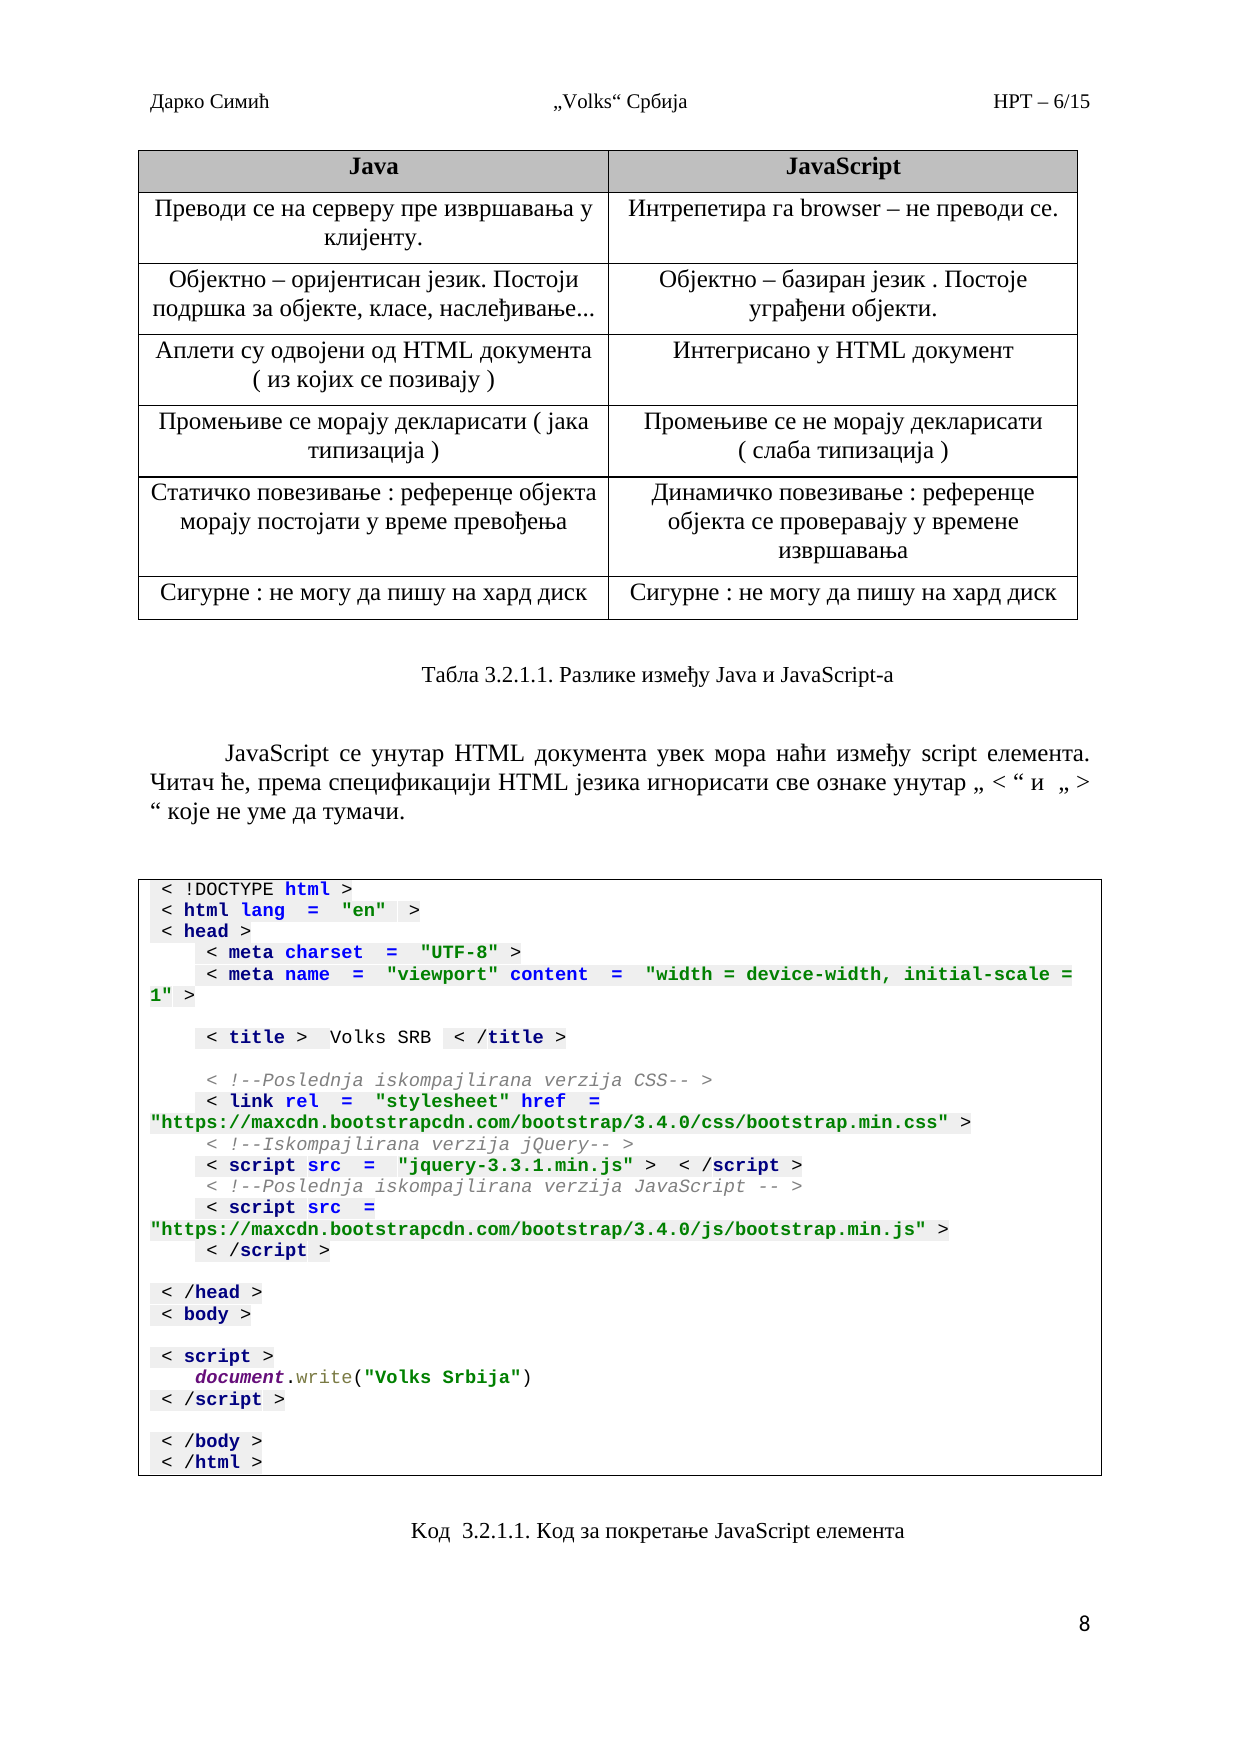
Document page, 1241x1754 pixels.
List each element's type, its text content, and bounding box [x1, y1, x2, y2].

table_cell Интегрисано у HTML документ [609, 335, 1077, 405]
table_cell Сигурне : не могу да пишу на хард диск [609, 577, 1077, 618]
table_cell Динамичко повезивање : референце објекта се проверавају у времене извршавања [609, 478, 1077, 576]
table_cell Аплети су одвојени од HTML документа ( из којих се позивају ) [139, 335, 608, 405]
text JavaScript се унутар HTML документа увек мора наћи између script елемента. Читач ће, према спецификацији HTML језика игнорисати све ознаке унутар „ < “ и „ > “ које не уме да тумачи. [150, 738, 1090, 825]
table_cell Промењиве се морају декларисати ( јака типизација ) [139, 406, 608, 476]
table_cell Статичко повезивање : референце објекта морају постојати у време превођења [139, 478, 608, 576]
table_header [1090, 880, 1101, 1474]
text Kод 3.2.1.1. Код за покретање JavaScript елемента [150, 1517, 1090, 1543]
table_cell Промењиве се не морају декларисати ( слаба типизација ) [609, 406, 1077, 476]
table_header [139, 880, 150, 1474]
table_cell Објектно – оријентисан језик. Постоји подршка за објекте, класе, наслеђивање... [139, 264, 608, 334]
table_cell Објектно – базиран језик . Постоје уграђени објекти. [609, 264, 1077, 334]
table_cell Сигурне : не могу да пишу на хард диск [139, 577, 608, 618]
text Табла 3.2.1.1. Разлике између Java и JavaScript-a [150, 661, 1090, 687]
table_header JavaScript [609, 151, 1077, 192]
table_cell Интрепетира га browser – не преводи се. [609, 193, 1077, 263]
table_cell Преводи се на серверу пре извршавања у клијенту. [139, 193, 608, 263]
table_header Јаva [139, 151, 608, 192]
